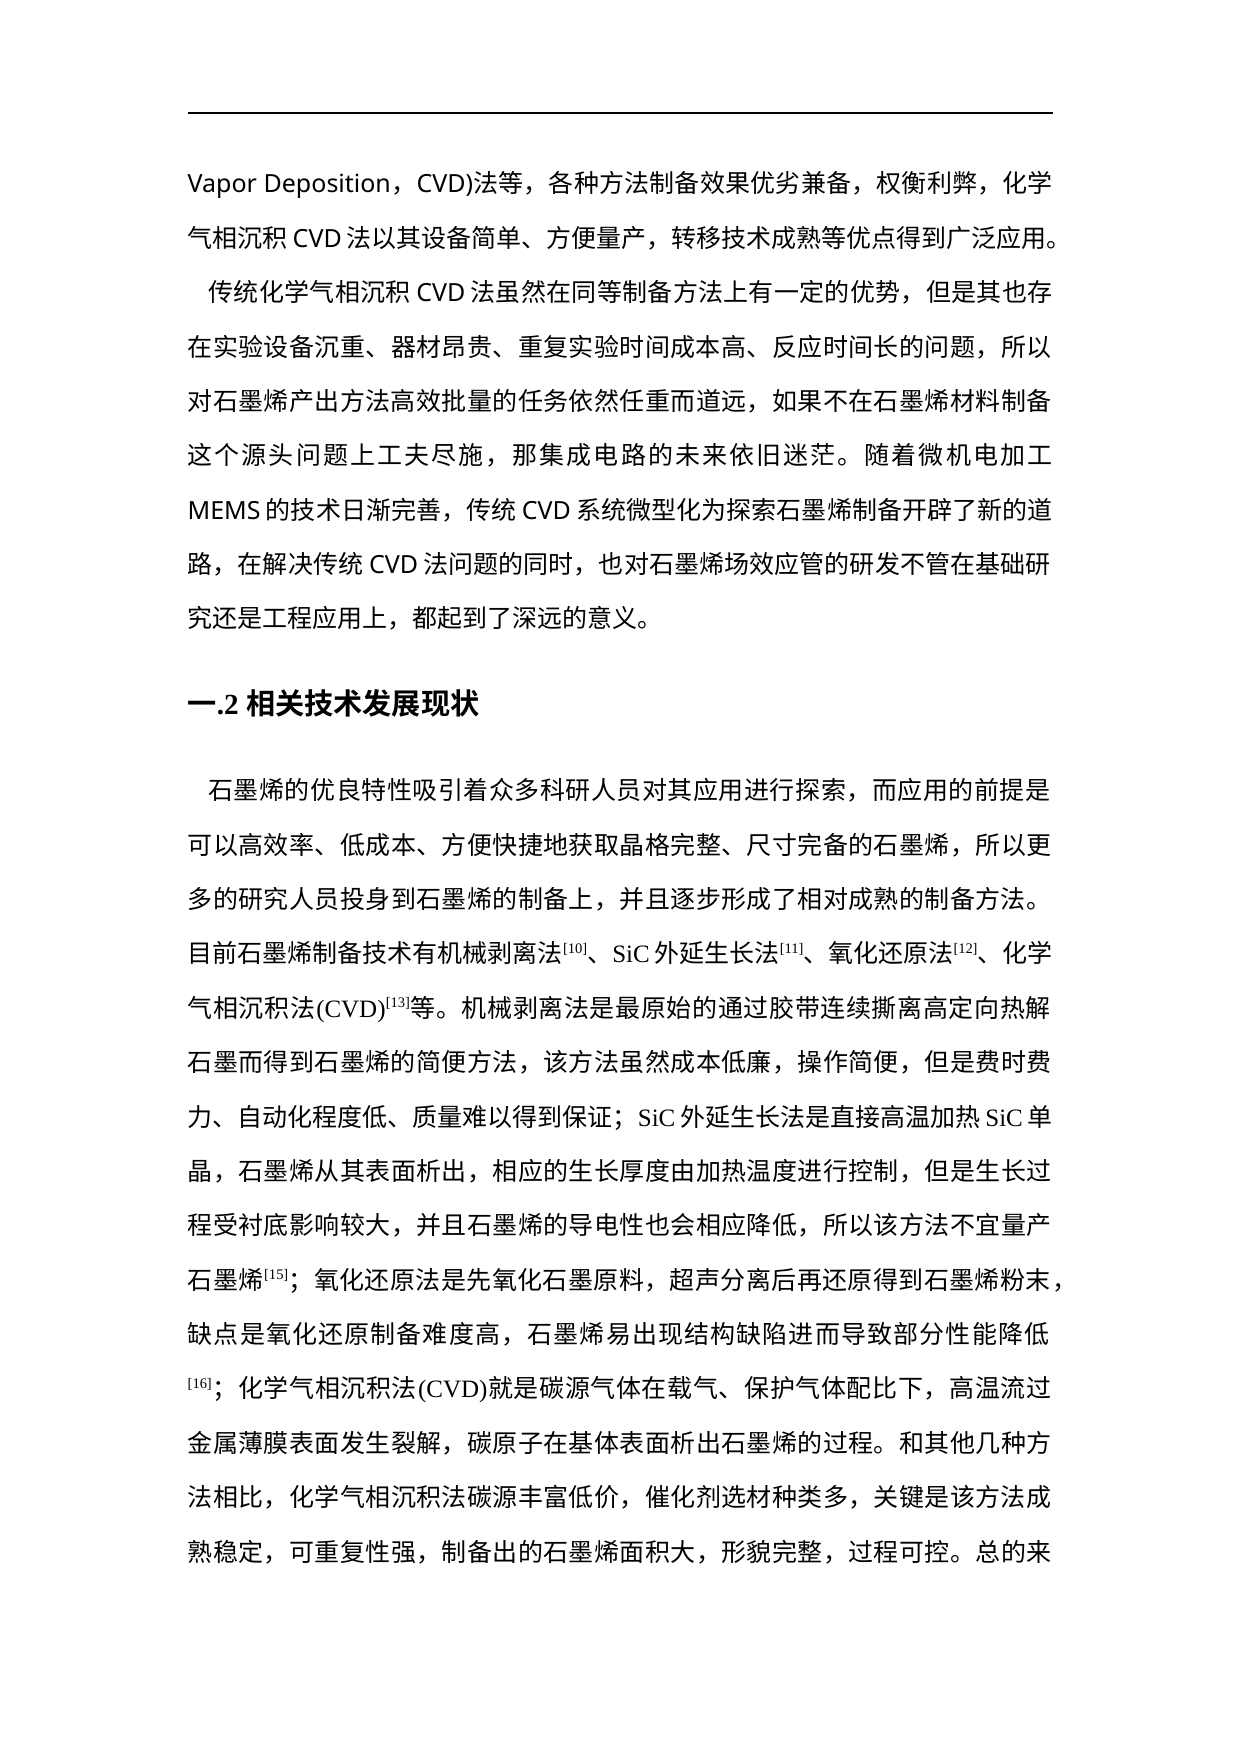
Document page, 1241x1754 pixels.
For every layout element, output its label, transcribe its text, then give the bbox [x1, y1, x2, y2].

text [187, 164, 1053, 254]
subtitle 相关技术发展现状 [187, 680, 1053, 723]
text 传统化学气相沉积CVD法虽然在同等制备方法上有一定的优势，但是其也存在实验设备沉重、器材昂贵、重复实验时间成本高、反应时间长的问题，所以对石墨烯产出方法高效批量的任务依然任重而道远，如果不在石墨烯材料制备这个源头问题上工夫尽施，那集成电路的未来依旧迷茫。随着微机电加工MEMS的技术日渐完善，传统CVD系统微型化为探索石墨烯制备开辟了新的道路，在解决传统CVD法问题的同时，也对石墨烯场效应管的研发不管在基础研究还是工程应用上，都起到了深远的意义。 [187, 273, 1053, 635]
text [187, 771, 1053, 1568]
